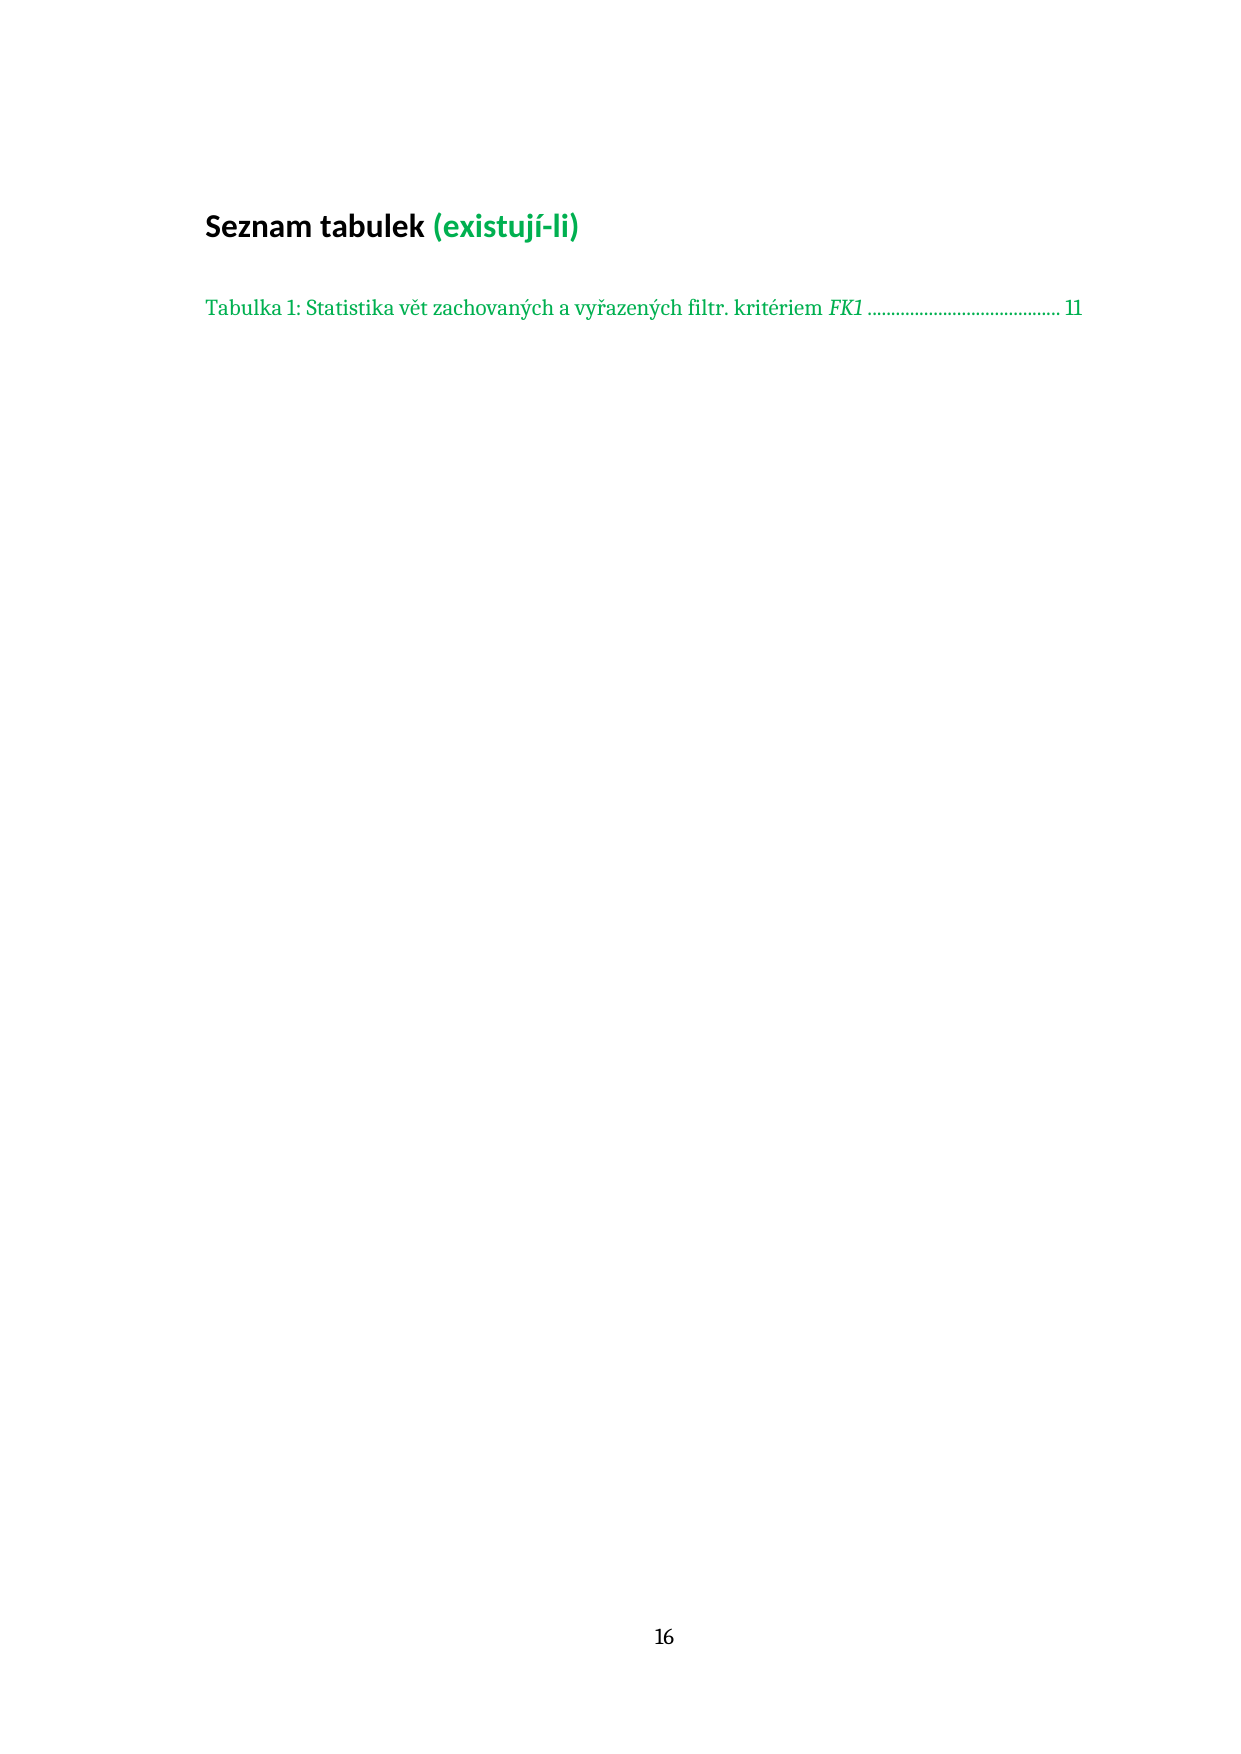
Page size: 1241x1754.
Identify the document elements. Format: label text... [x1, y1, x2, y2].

text Seznam tabulek (existují-li) [205, 204, 1123, 245]
text Tabulka 1: Statistika vět zachovaných a vyřazených filtr. kritériem FK1 ......................................... 11 [205, 295, 1123, 321]
